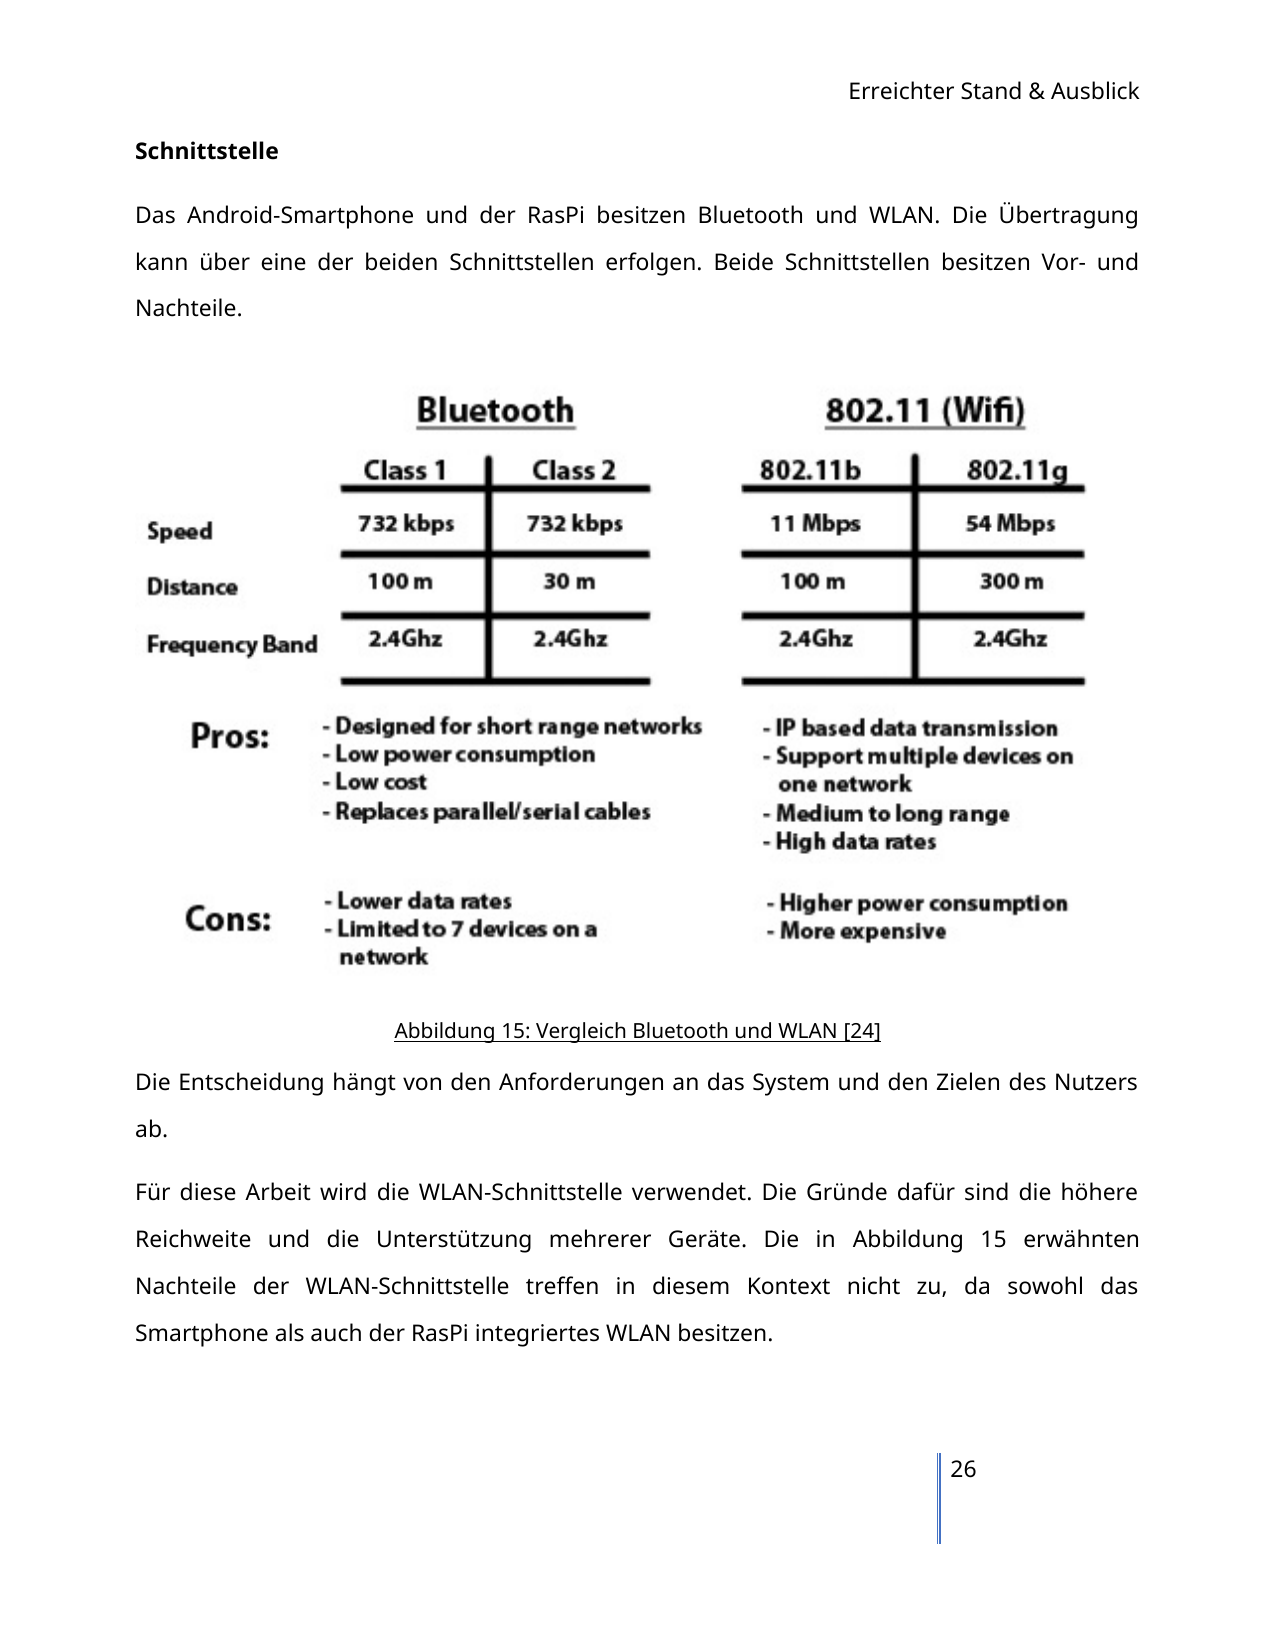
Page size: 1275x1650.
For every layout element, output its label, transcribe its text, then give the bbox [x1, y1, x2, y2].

text Schnittstelle [135, 135, 1140, 166]
text Für diese Arbeit wird die WLAN-Schnittstelle verwendet. Die Gründe dafür sind die höhere Reichweite und die Unterstützung mehrerer Geräte. Die in Abbildung 15 erwähnten Nachteile der WLAN-Schnittstelle treffen in diesem Kontext nicht zu, da sowohl das Smartphone als auch der RasPi integriertes WLAN besitzen. [135, 1176, 1140, 1348]
text Das Android-Smartphone und der RasPi besitzen Bluetooth und WLAN. Die Übertragung kann über eine der beiden Schnittstellen erfolgen. Beide Schnittstellen besitzen Vor- und Nachteile. [135, 198, 1140, 323]
text Abbildung : Vergleich Bluetooth und WLAN [135, 1016, 1140, 1045]
picture [135, 355, 1107, 985]
text Die Entscheidung hängt von den Anforderungen an das System und den Zielen des Nutzers ab. [135, 1066, 1140, 1144]
